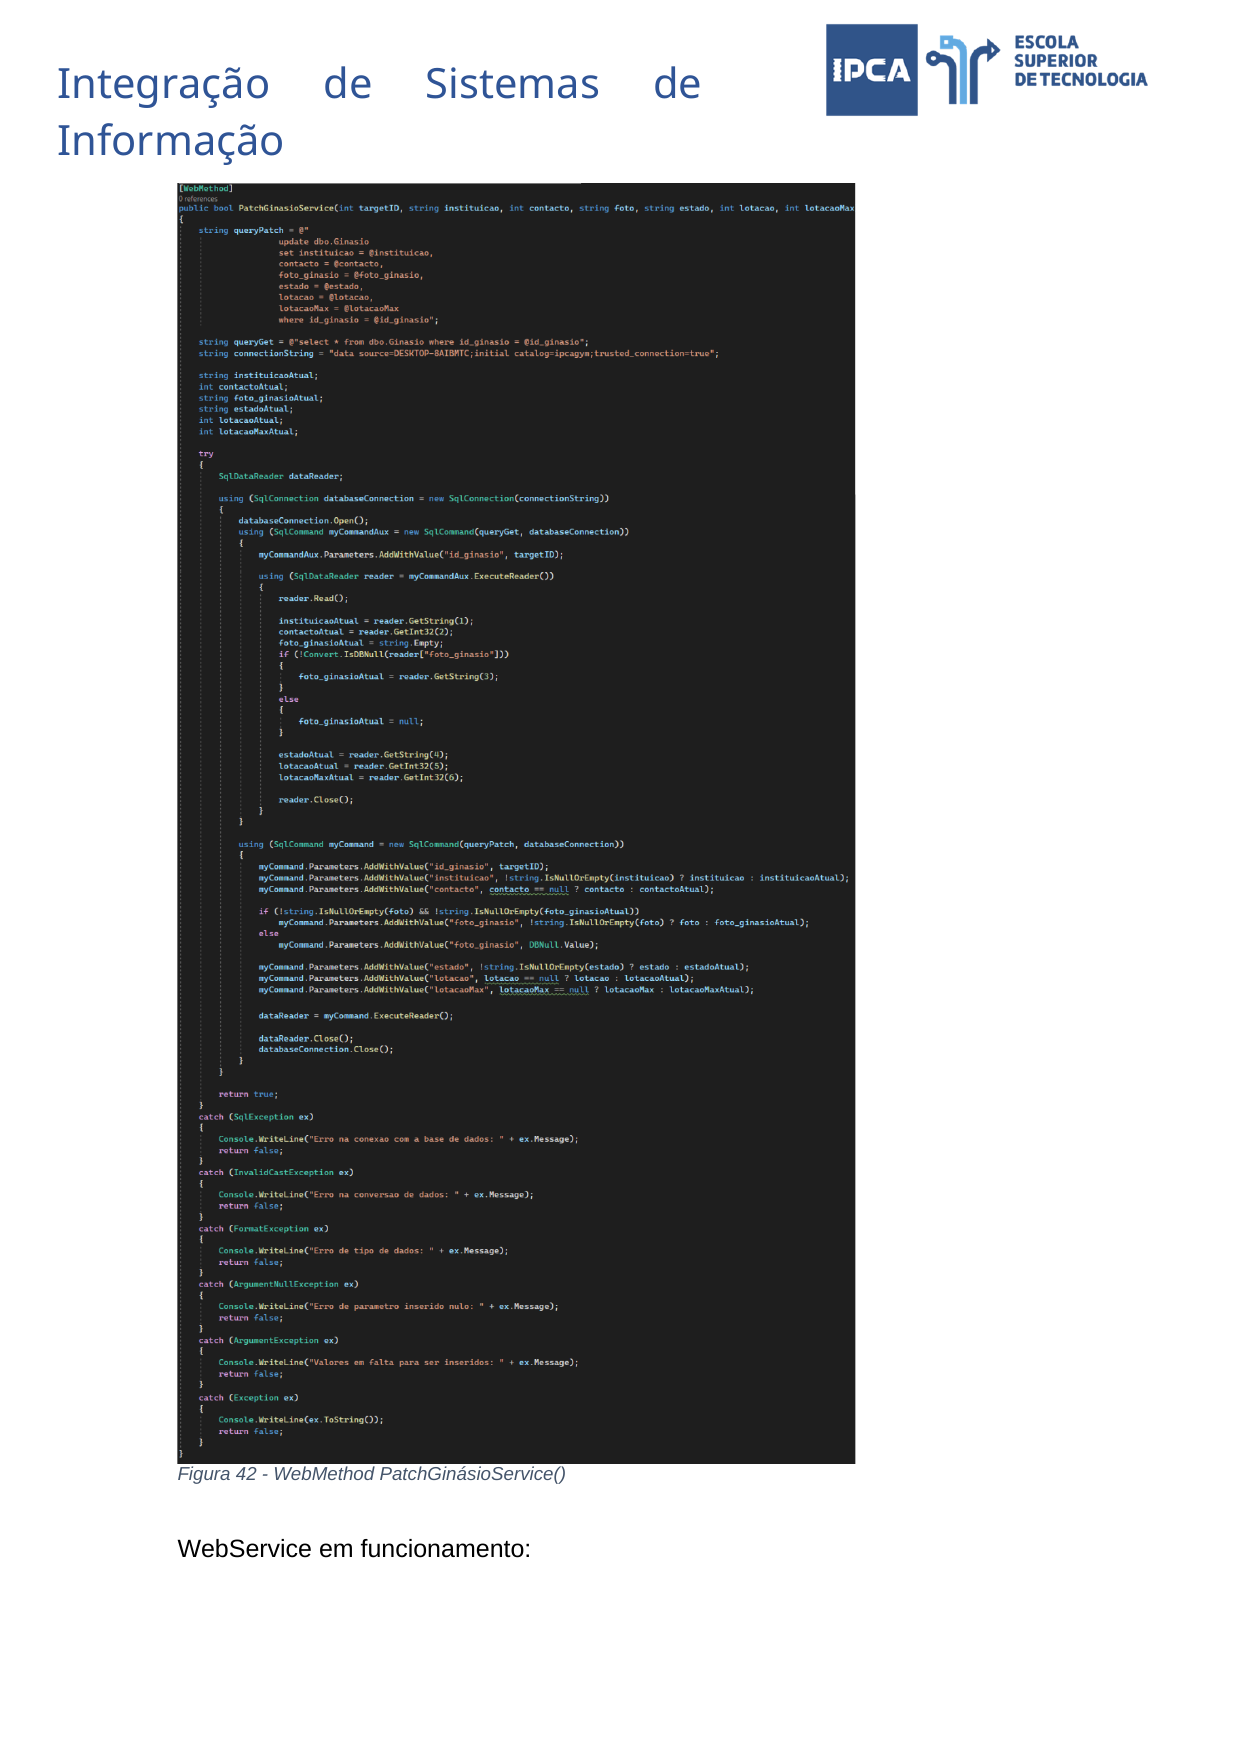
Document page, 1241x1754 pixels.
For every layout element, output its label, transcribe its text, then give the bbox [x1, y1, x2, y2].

text WebService em funcionamento: [177, 1534, 1063, 1563]
picture [177, 0, 1165, 1464]
